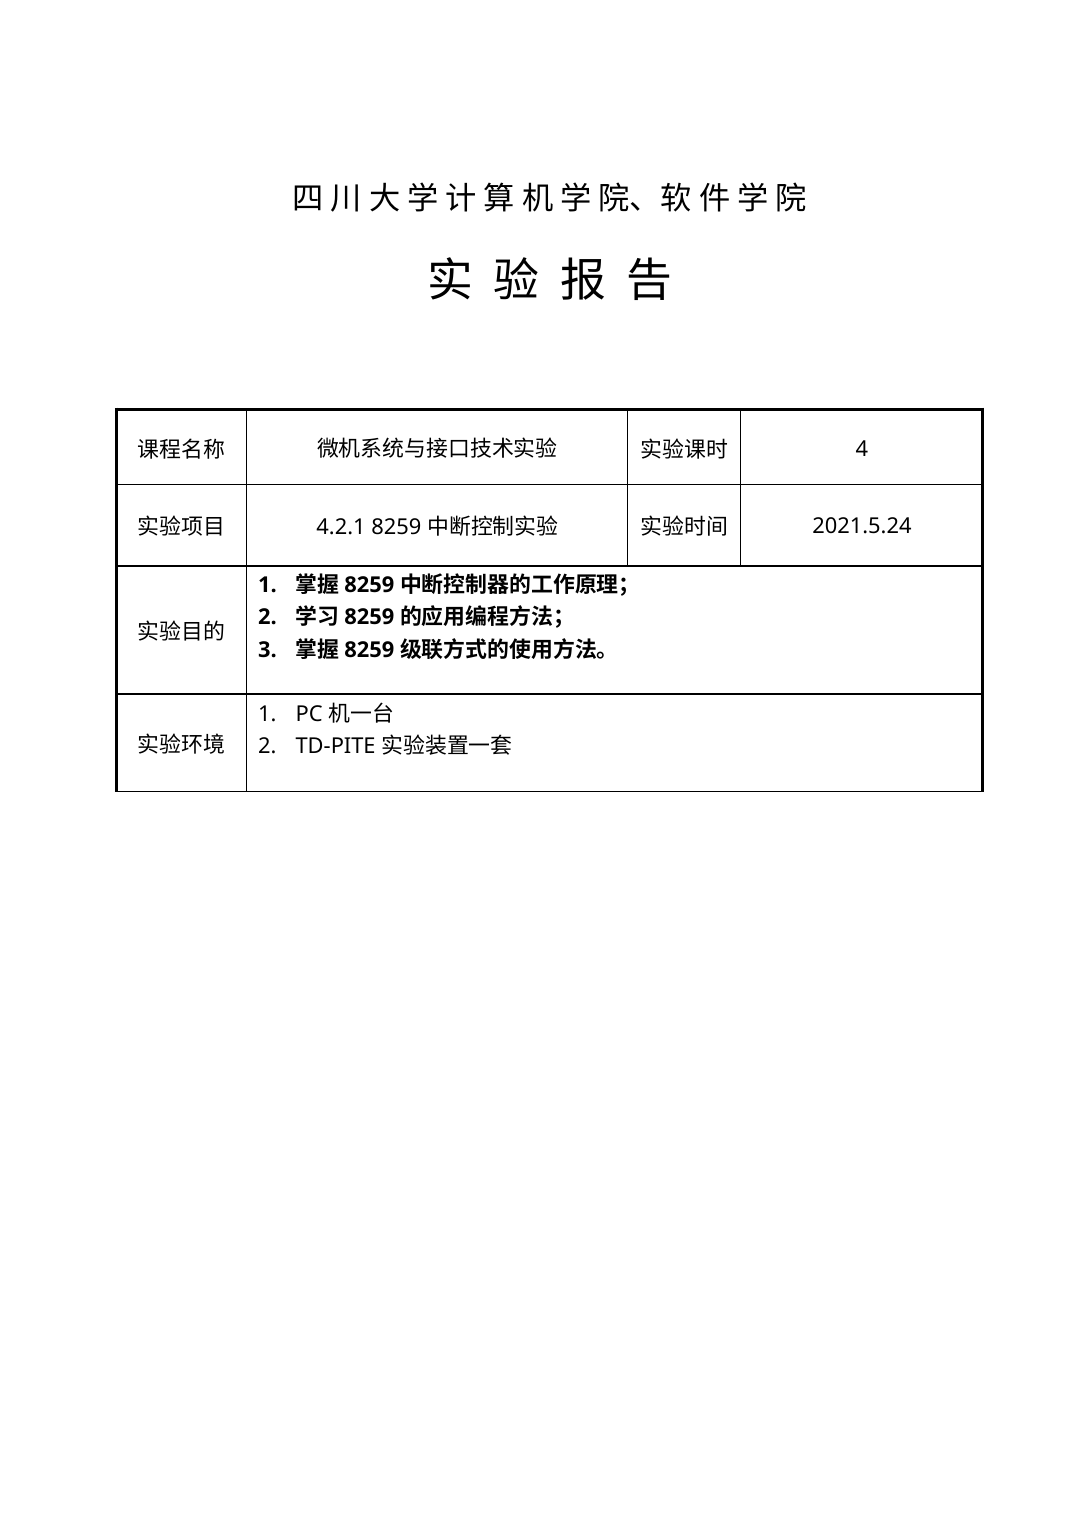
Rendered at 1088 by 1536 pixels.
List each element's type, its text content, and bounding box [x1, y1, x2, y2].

table_cell 掌握 8259 中断控制器的工作原理； 学习 8259 的应用编程方法； 掌握 8259 级联方式的使用方法。 [247, 567, 981, 693]
table_cell 实验目的 [118, 567, 246, 693]
text 实 验 报 告 [118, 228, 981, 326]
table_cell 2021.5.24 [741, 485, 981, 565]
table_cell 4.2.1 8259 中断控制实验 [247, 485, 627, 565]
table_header 4 [741, 411, 981, 484]
table_cell 实验时间 [628, 485, 740, 565]
table_header 实验课时 [628, 411, 740, 484]
table_header 微机系统与接口技术实验 [247, 411, 627, 484]
table_header 课程名称 [118, 411, 246, 484]
text 四 川 大 学 计 算 机 学 院、软 件 学 院 [118, 163, 981, 228]
table_cell 实验项目 [118, 485, 246, 565]
table_cell 实验环境 [118, 695, 246, 791]
table_cell PC 机一台 TD-PITE 实验装置一套 [247, 695, 981, 791]
